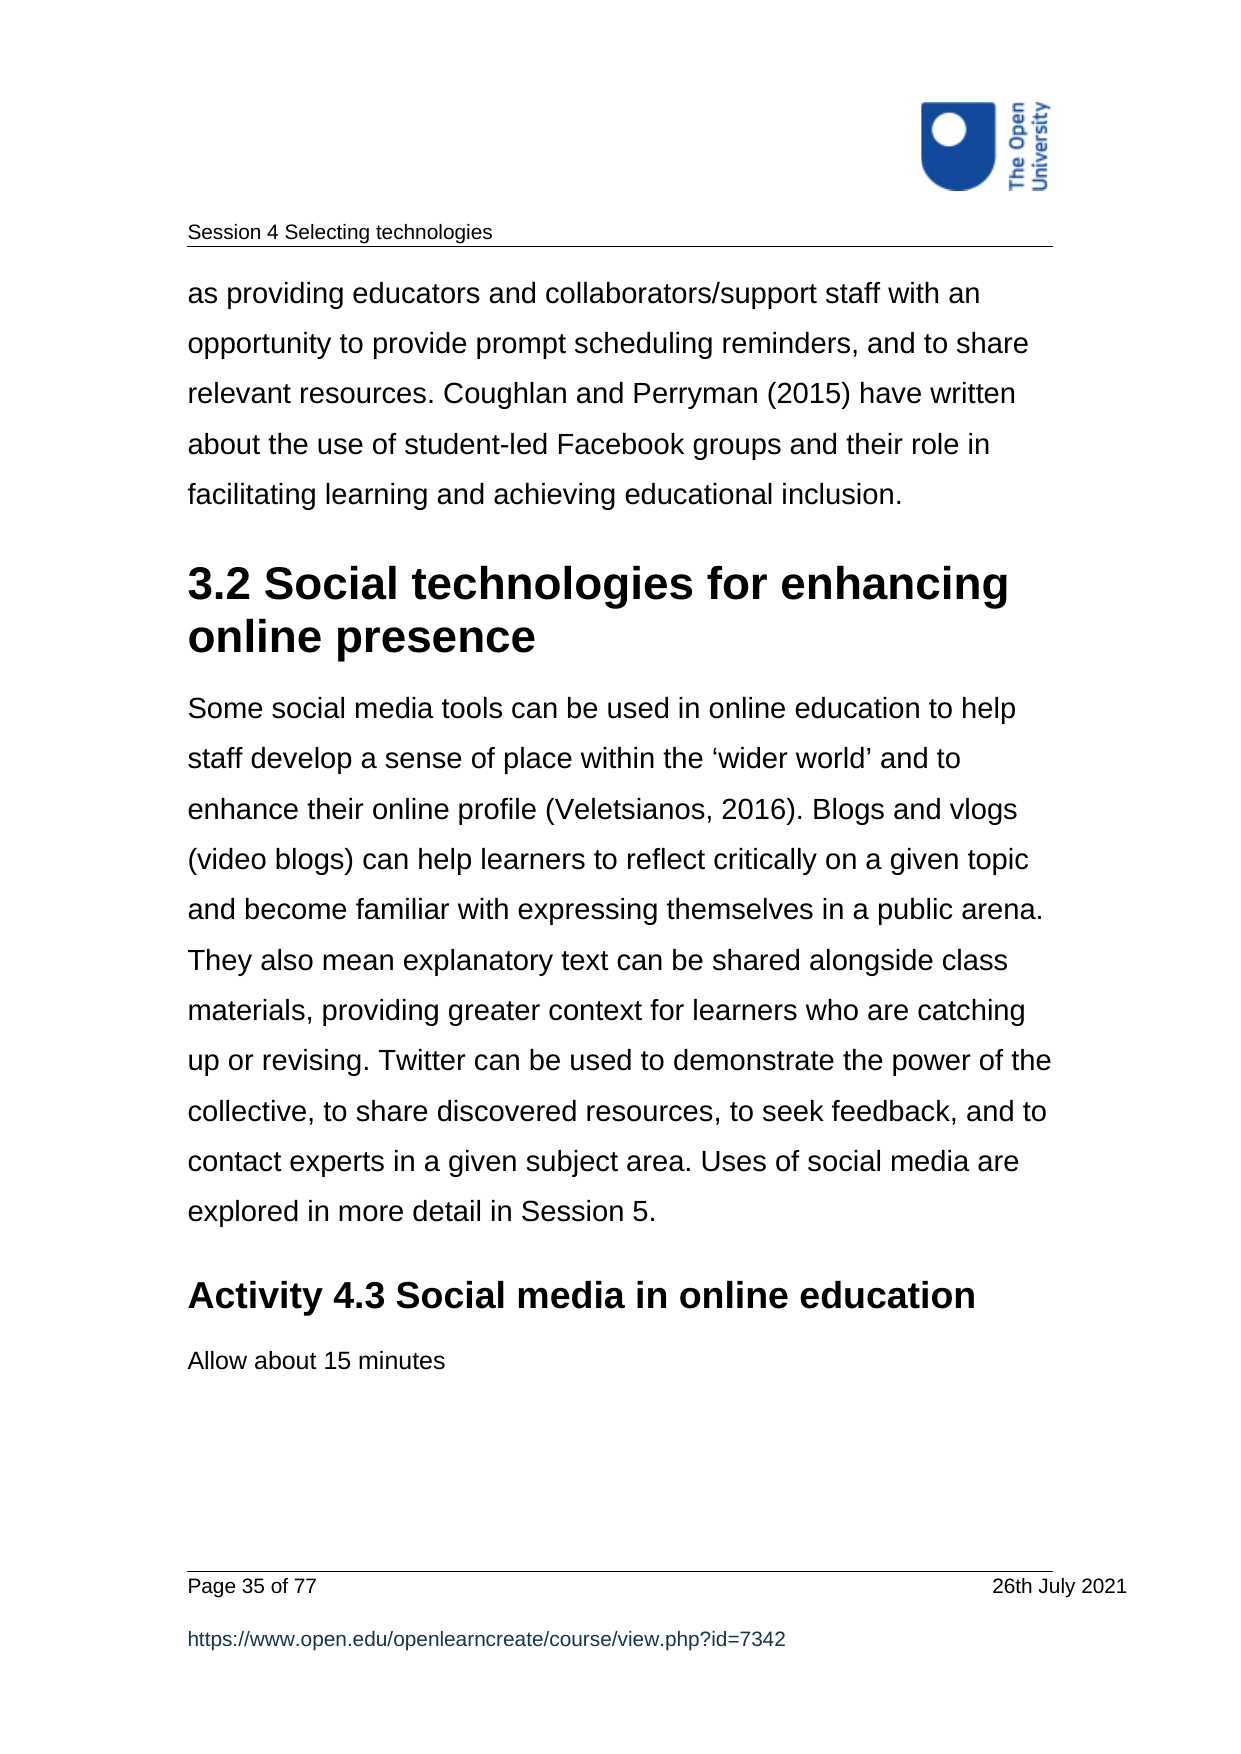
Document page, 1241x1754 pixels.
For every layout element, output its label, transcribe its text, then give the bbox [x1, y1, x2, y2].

text Activity 4.3 Social media in online education [187, 1274, 1053, 1317]
subtitle 3.2 Social technologies for enhancing online presence [187, 557, 1053, 662]
text Some social media tools can be used in online education to help staff develop a sense of place within the ‘wider world’ and to enhance their online profile (Veletsianos, 2016). Blogs and vlogs (video blogs) can help learners to reflect critically on a given topic and become familiar with expressing themselves in a public arena. They also mean explanatory text can be shared alongside class materials, providing greater context for learners who are catching up or revising. Twitter can be used to demonstrate the power of the collective, to share discovered resources, to seek feedback, and to contact experts in a given subject area. Uses of social media are explored in more detail in Session 5. [187, 691, 1053, 1228]
text Allow about 15 minutes [187, 1346, 1053, 1375]
picture [921, 102, 1052, 191]
